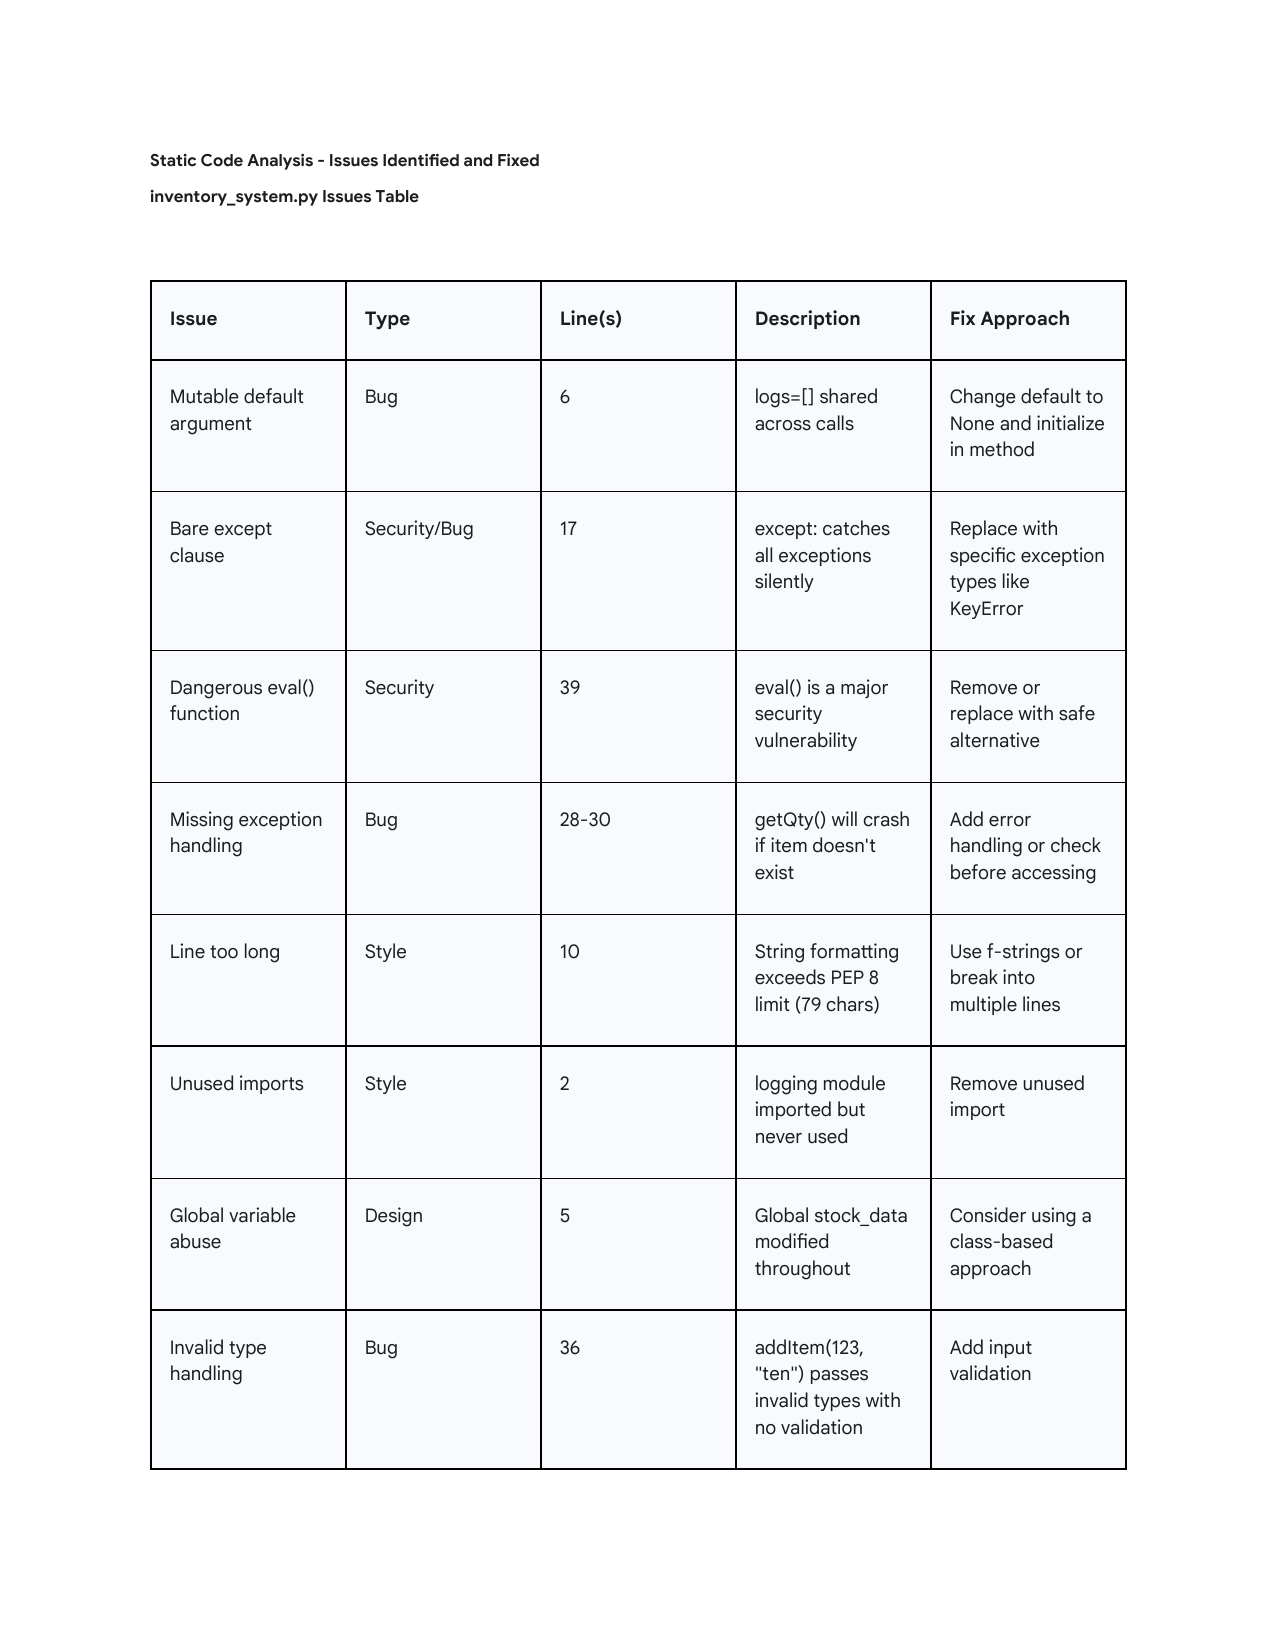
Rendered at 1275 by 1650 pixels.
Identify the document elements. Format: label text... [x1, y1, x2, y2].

table_cell Add input validation [932, 1311, 1125, 1468]
table_cell 6 [542, 361, 735, 491]
table_cell Remove or replace with safe alternative [932, 651, 1125, 781]
table_cell Style [347, 915, 540, 1045]
table_cell Bare except clause [152, 492, 345, 649]
table_cell Bug [347, 1311, 540, 1468]
table_cell logs=[] shared across calls [737, 361, 930, 491]
table_cell Add error handling or check before accessing [932, 783, 1125, 913]
table_header Type [347, 282, 540, 359]
table_cell Consider using a class-based approach [932, 1179, 1125, 1309]
table_cell Bug [347, 783, 540, 913]
table_cell getQty() will crash if item doesn't exist [737, 783, 930, 913]
table_cell 28-30 [542, 783, 735, 913]
table_cell Remove unused import [932, 1047, 1125, 1177]
table_cell Line too long [152, 915, 345, 1045]
table_cell Bug [347, 361, 540, 491]
table_cell Global stock_data modified throughout [737, 1179, 930, 1309]
table_cell 2 [542, 1047, 735, 1177]
table_cell 36 [542, 1311, 735, 1468]
table_cell Replace with specific exception types like KeyError [932, 492, 1125, 649]
table_cell Change default to None and initialize in method [932, 361, 1125, 491]
table_cell Global variable abuse [152, 1179, 345, 1309]
subtitle Static Code Analysis - Issues Identified and Fixed [150, 150, 1125, 171]
table_cell addItem(123, "ten") passes invalid types with no validation [737, 1311, 930, 1468]
table_cell Security/Bug [347, 492, 540, 649]
table_header Line(s) [542, 282, 735, 359]
table_cell except: catches all exceptions silently [737, 492, 930, 649]
table_cell logging module imported but never used [737, 1047, 930, 1177]
table_header Description [737, 282, 930, 359]
table_cell Design [347, 1179, 540, 1309]
table_cell 5 [542, 1179, 735, 1309]
table_header Issue [152, 282, 345, 359]
table_cell Missing exception handling [152, 783, 345, 913]
table_cell String formatting exceeds PEP 8 limit (79 chars) [737, 915, 930, 1045]
table_cell Security [347, 651, 540, 781]
table_cell Style [347, 1047, 540, 1177]
table_cell Invalid type handling [152, 1311, 345, 1468]
table_cell 17 [542, 492, 735, 649]
table_header Fix Approach [932, 282, 1125, 359]
subtitle inventory_system.py Issues Table [150, 186, 1125, 207]
table_cell Unused imports [152, 1047, 345, 1177]
table_cell 39 [542, 651, 735, 781]
table_cell 10 [542, 915, 735, 1045]
table_cell eval() is a major security vulnerability [737, 651, 930, 781]
table_cell Use f-strings or break into multiple lines [932, 915, 1125, 1045]
table_cell Mutable default argument [152, 361, 345, 491]
table_cell Dangerous eval() function [152, 651, 345, 781]
